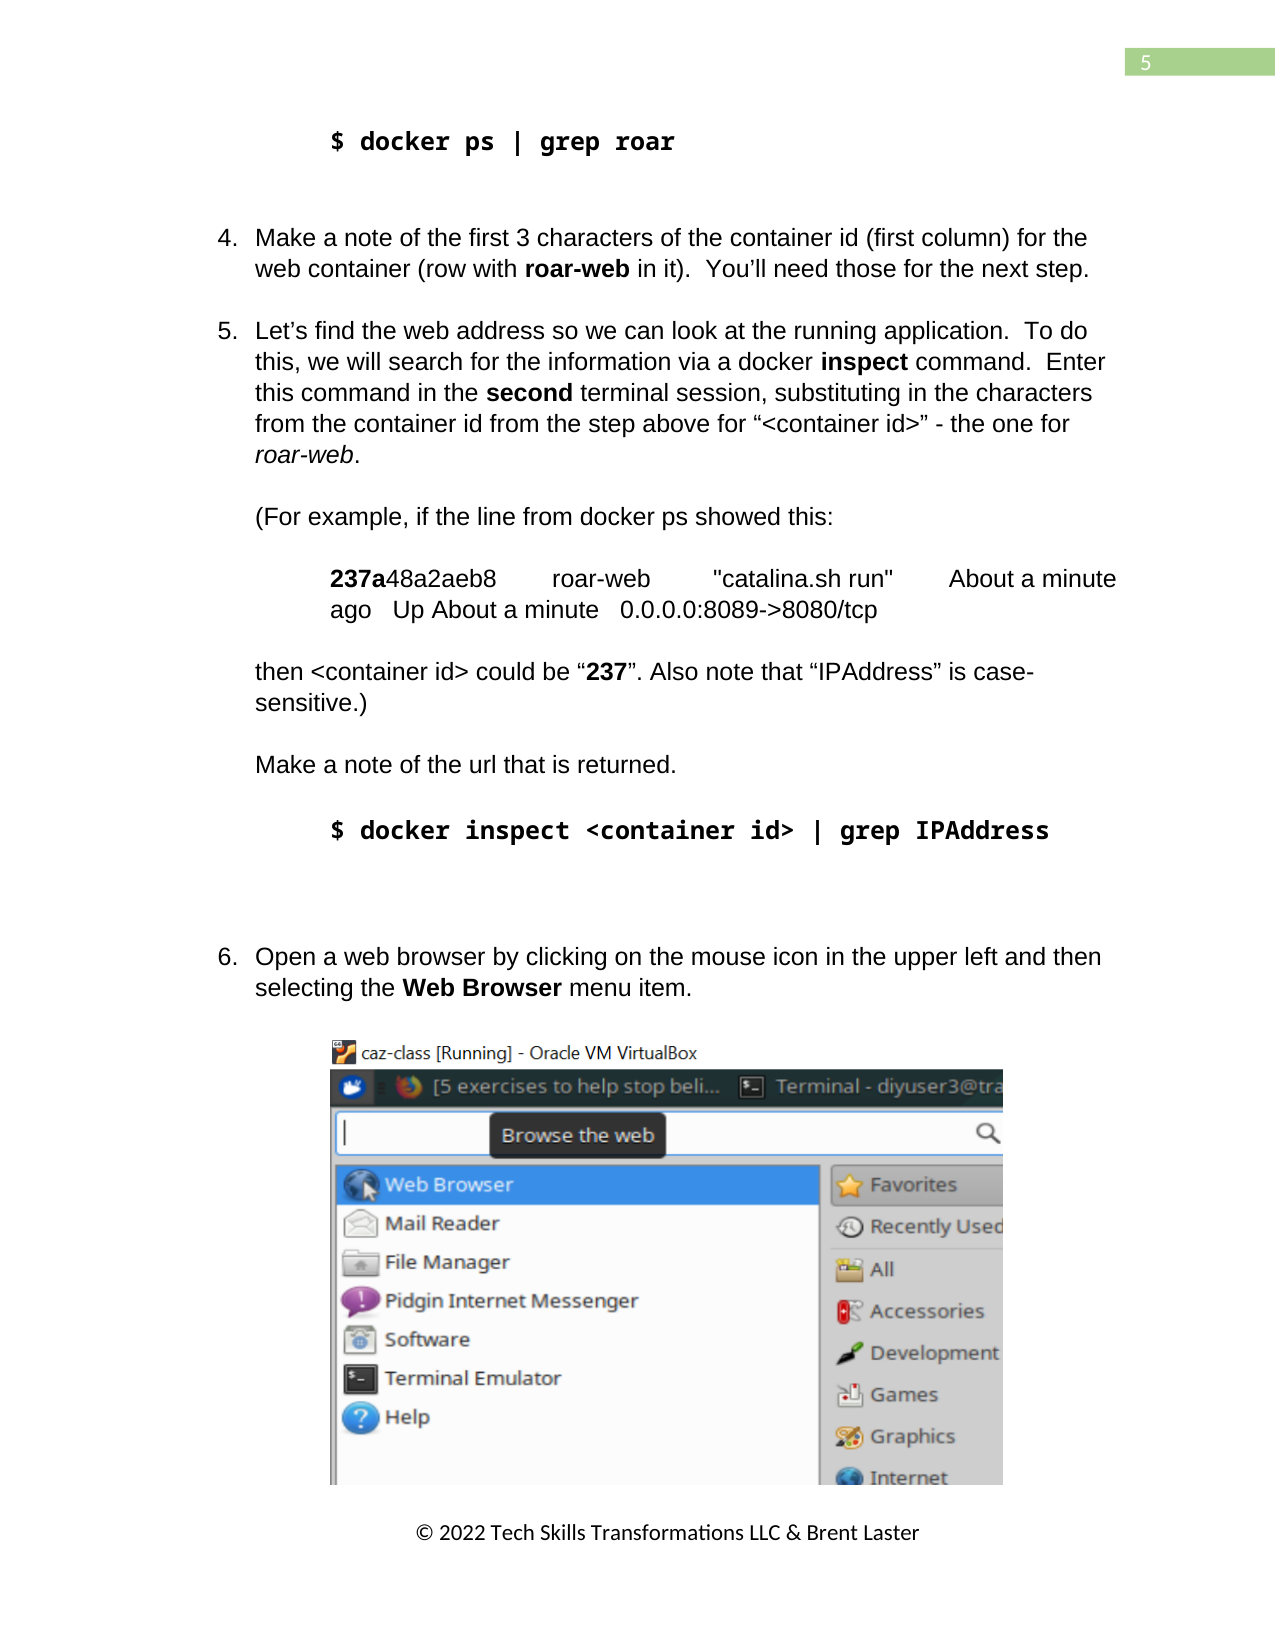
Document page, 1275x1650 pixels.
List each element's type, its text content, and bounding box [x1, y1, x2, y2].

list Make a note of the url that is returned. [255, 750, 1125, 779]
list then <container id> could be “237”. Also note that “IPAddress” is case-sensitive.) [255, 657, 1125, 717]
list $ docker inspect <container id> | grep IPAddress [330, 812, 1125, 847]
list Open a web browser by clicking on the mouse icon in the upper left and then selecting the Web Browser menu item. [217, 942, 1125, 1002]
list Make a note of the first 3 characters of the container id (first column) for the web container (row with roar-web in it). You’ll need those for the next step. [217, 223, 1125, 282]
list 237a48a2aeb8 roar-web "catalina.sh run" About a minute ago Up About a minute 0.0.0.0:8089->8080/tcp [330, 564, 1125, 624]
list Let’s find the web address so we can look at the running application. To do this, we will search for the information via a docker inspect command. Enter this command in the second terminal session, substituting in the characters from the container id from the step above for “<container id>” - the one for roar-web. [217, 316, 1125, 469]
list (For example, if the line from docker ps showed this: [255, 502, 1125, 531]
picture [330, 1035, 1003, 1485]
list $ docker ps | grep roar [330, 124, 1125, 158]
